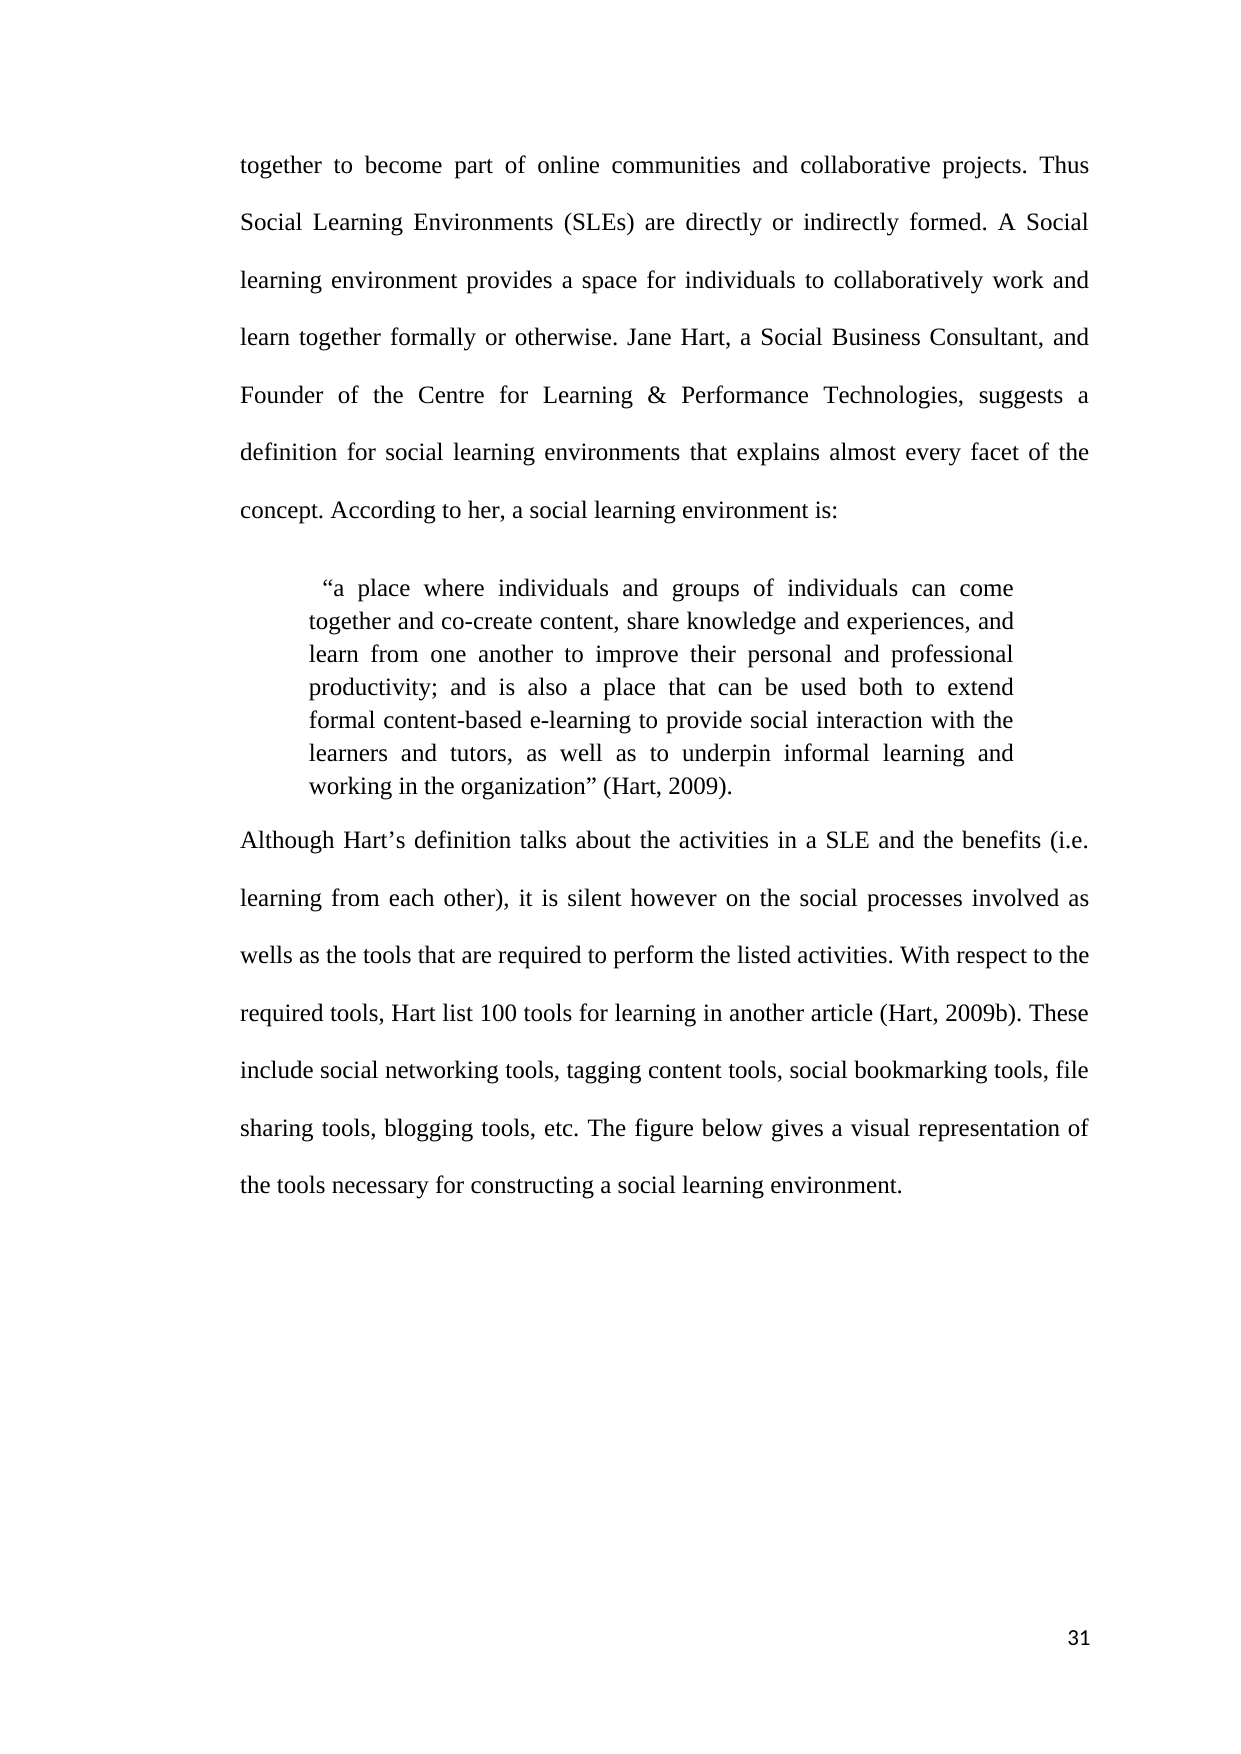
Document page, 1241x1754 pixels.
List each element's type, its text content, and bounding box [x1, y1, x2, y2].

text “a place where individuals and groups of individuals can come together and co-create content, share knowledge and experiences, and learn from one another to improve their personal and professional productivity; and is also a place that can be used both to extend formal content-based e-learning to provide social interaction with the learners and tutors, as well as to underpin informal learning and working in the organization” (Hart, 2009). [309, 573, 1014, 800]
text Although Hart’s definition talks about the activities in a SLE and the benefits (i.e. learning from each other), it is silent however on the social processes involved as wells as the tools that are required to perform the listed activities. With respect to the required tools, Hart list 100 tools for learning in another article (Hart, 2009b). These include social networking tools, tagging content tools, social bookmarking tools, file sharing tools, blogging tools, etc. The figure below gives a visual representation of the tools necessary for constructing a social learning environment. [240, 825, 1090, 1199]
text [240, 150, 1090, 524]
